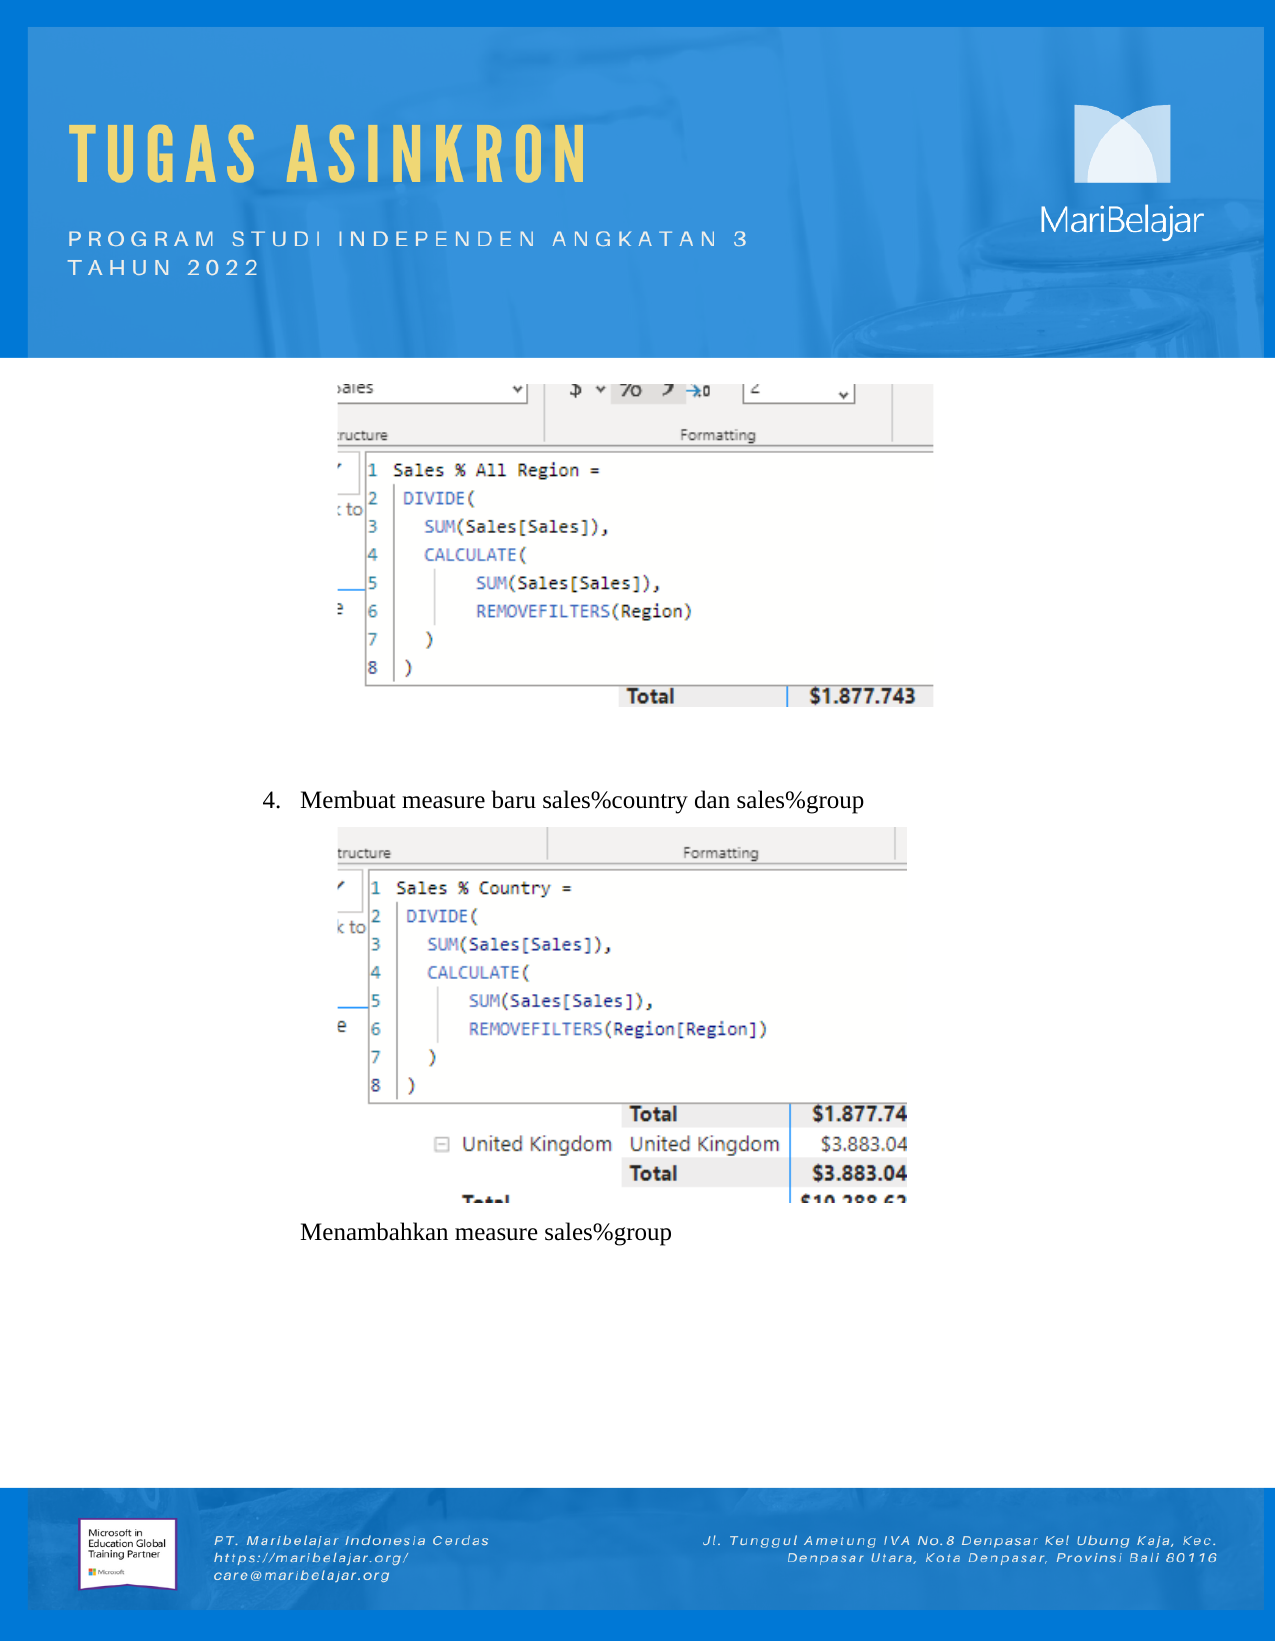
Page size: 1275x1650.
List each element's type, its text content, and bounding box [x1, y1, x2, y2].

list Menambahkan measure sales%group [300, 1217, 1125, 1246]
picture [0, 0, 1275, 1641]
list Membuat measure baru sales%country dan sales%group [262, 785, 1125, 813]
